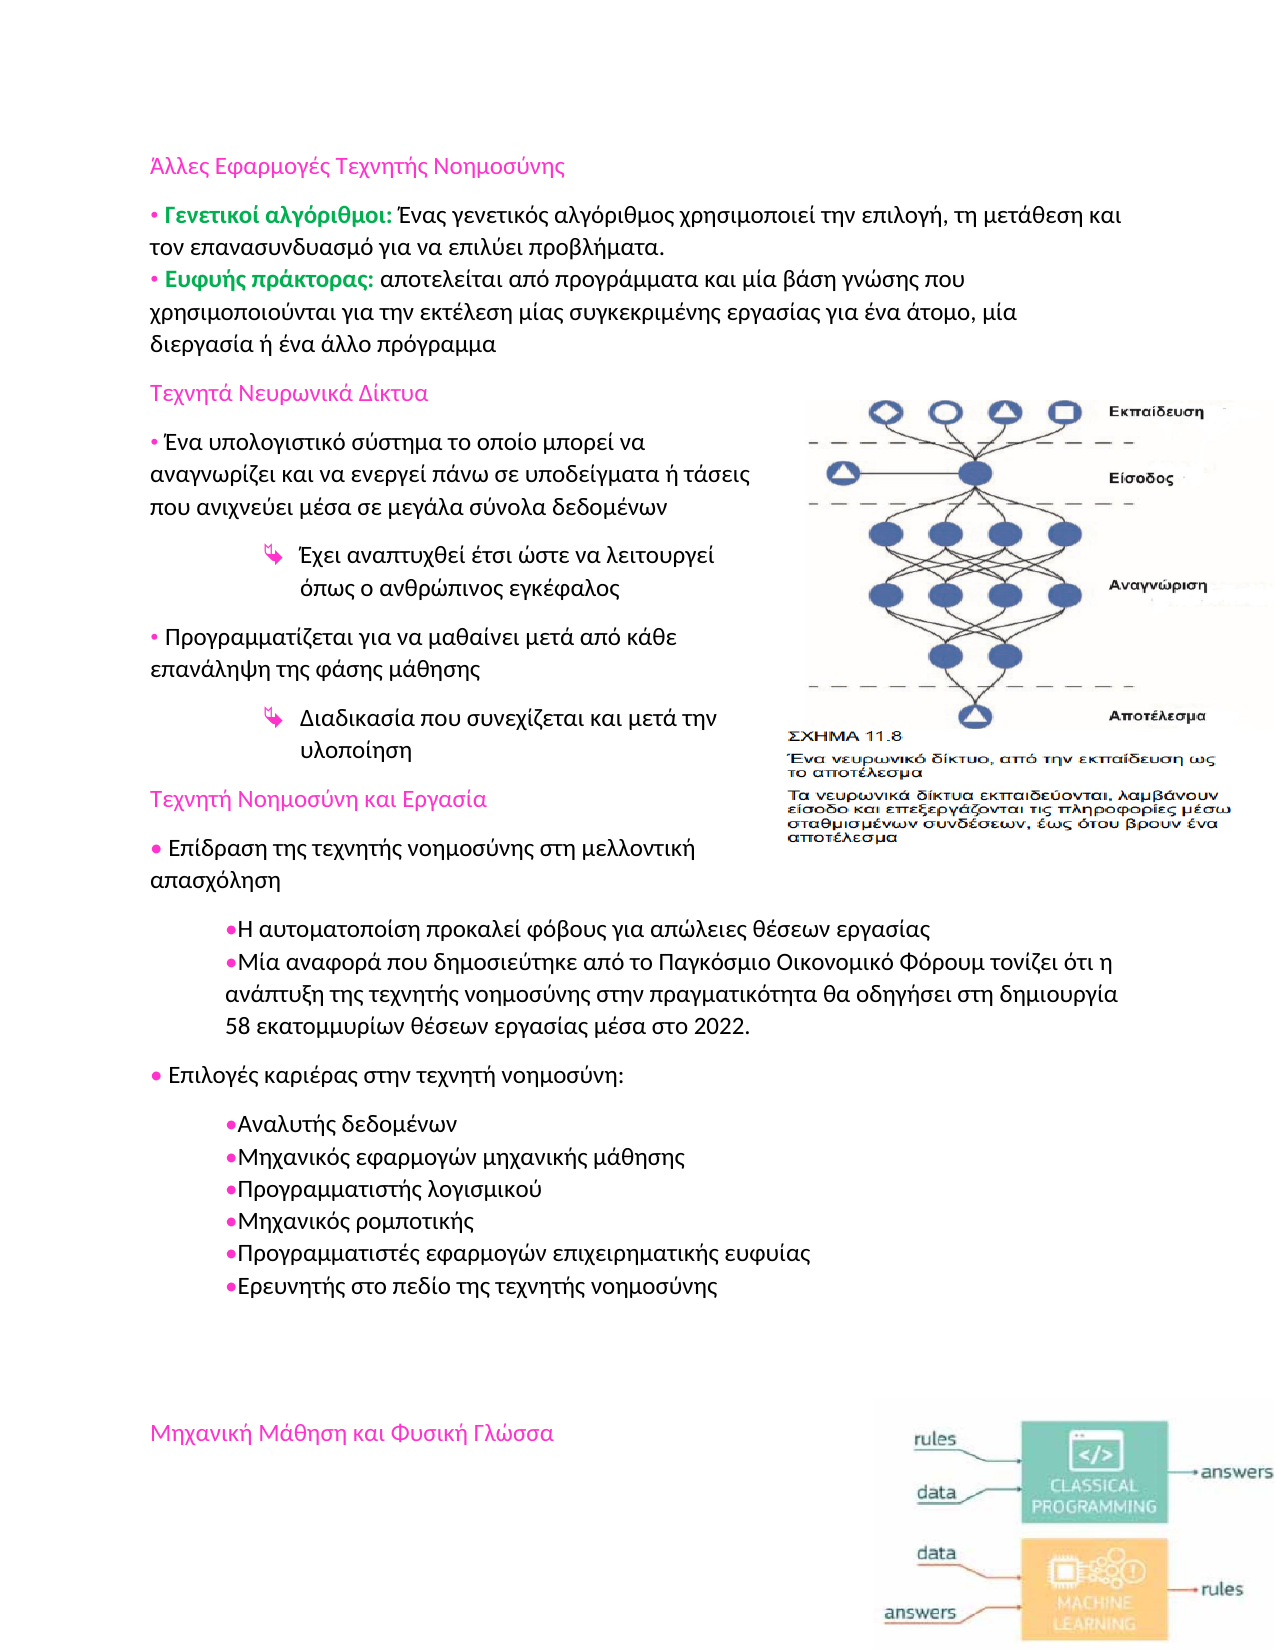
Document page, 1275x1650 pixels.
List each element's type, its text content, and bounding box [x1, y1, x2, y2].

list Έχει αναπτυχθεί έτσι ώστε να λειτουργεί όπως ο ανθρώπινος εγκέφαλος [262, 539, 771, 602]
text Άλλες Εφαρμογές Τεχνητής Νοημοσύνης [150, 150, 1125, 181]
picture [771, 390, 1275, 851]
text Μηχανική Μάθηση και Φυσική Γλώσσα [150, 1417, 873, 1447]
text • Προγραμματίζεται για να μαθαίνει μετά από κάθε επανάληψη της φάσης μάθησης [150, 621, 771, 684]
text • Επιλογές καριέρας στην τεχνητή νοημοσύνη: [150, 1059, 1125, 1090]
list Διαδικασία που συνεχίζεται και μετά την υλοποίηση [262, 702, 771, 765]
text • Ένα υπολογιστικό σύστημα το οποίο μπορεί να αναγνωρίζει και να ενεργεί πάνω σε υποδείγματα ή τάσεις που ανιχνεύει μέσα σε μεγάλα σύνολα δεδομένων [150, 426, 771, 521]
text • Επίδραση της τεχνητής νοημοσύνης στη μελλοντική απασχόληση [150, 832, 1125, 895]
text •Αναλυτής δεδομένων •Μηχανικός εφαρμογών μηχανικής μάθησης •Προγραμματιστής λογισμικού •Μηχανικός ρομποτικής •Προγραμματιστές εφαρμογών επιχειρηματικής ευφυίας •Ερευνητής στο πεδίο της τεχνητής νοημοσύνης [225, 1108, 1125, 1300]
text • Γενετικοί αλγόριθμοι: Ένας γενετικός αλγόριθμος χρησιμοποιεί την επιλογή, τη μετάθεση και τον επανασυνδυασμό για να επιλύει προβλήματα. • Ευφυής πράκτορας: αποτελείται από προγράμματα και μία βάση γνώσης που χρησιμοποιούνται για την εκτέλεση μίας συγκεκριμένης εργασίας για ένα άτομο, μία διεργασία ή ένα άλλο πρόγραμμα [150, 199, 1125, 359]
picture [873, 1399, 1275, 1650]
text •Η αυτοματοποίση προκαλεί φόβους για απώλειες θέσεων εργασίας •Μία αναφορά που δημοσιεύτηκε από το Παγκόσμιο Οικονομικό Φόρουμ τονίζει ότι η ανάπτυξη της τεχνητής νοημοσύνης στην πραγματικότητα θα οδηγήσει στη δημιουργία 58 εκατομμυρίων θέσεων εργασίας μέσα στο 2022. [225, 913, 1125, 1041]
text Τεχνητά Νευρωνικά Δίκτυα [150, 377, 1125, 408]
text Τεχνητή Νοημοσύνη και Εργασία [150, 783, 771, 814]
